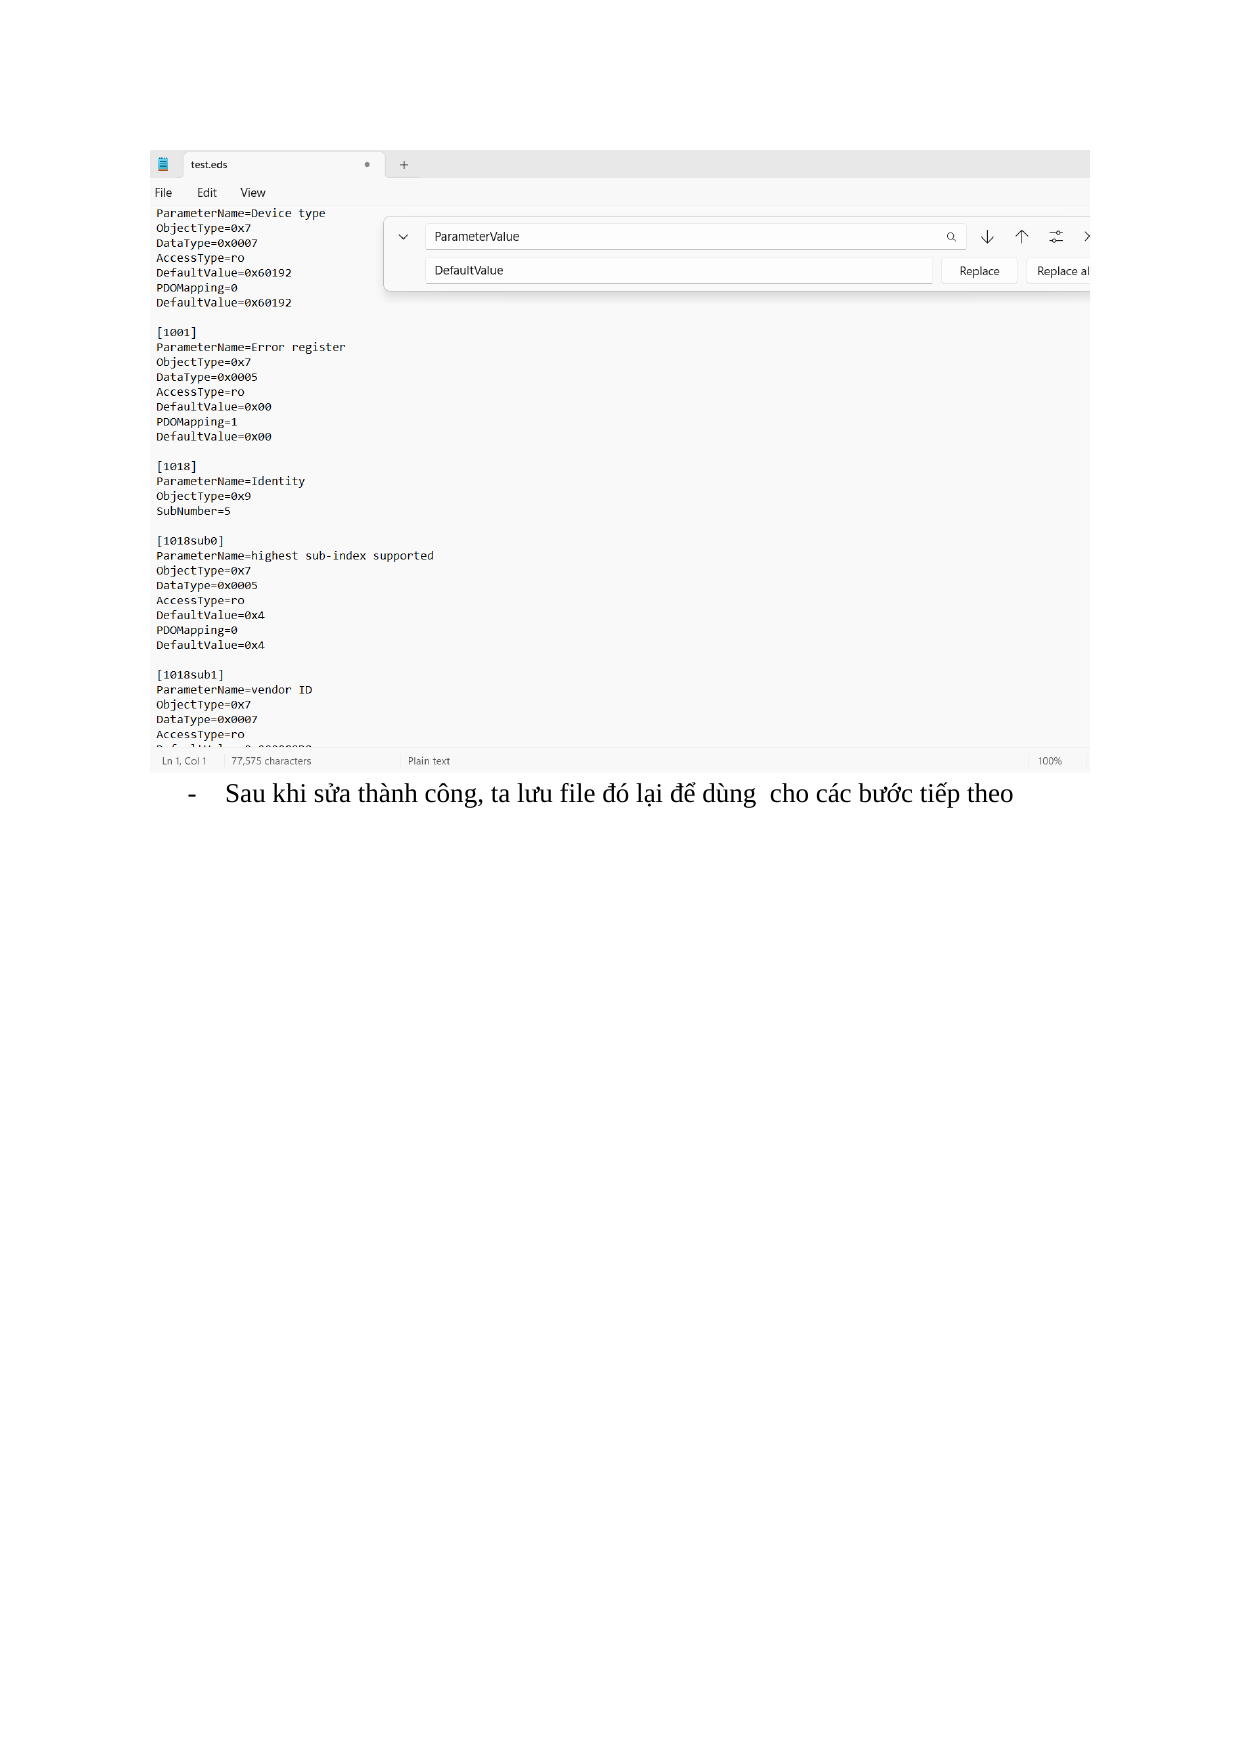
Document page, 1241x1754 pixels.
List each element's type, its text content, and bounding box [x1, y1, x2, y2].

picture [150, 150, 1091, 773]
list Sau khi sửa thành công, ta lưu file đó lại để dùng cho các bước tiếp theo [187, 777, 1090, 808]
